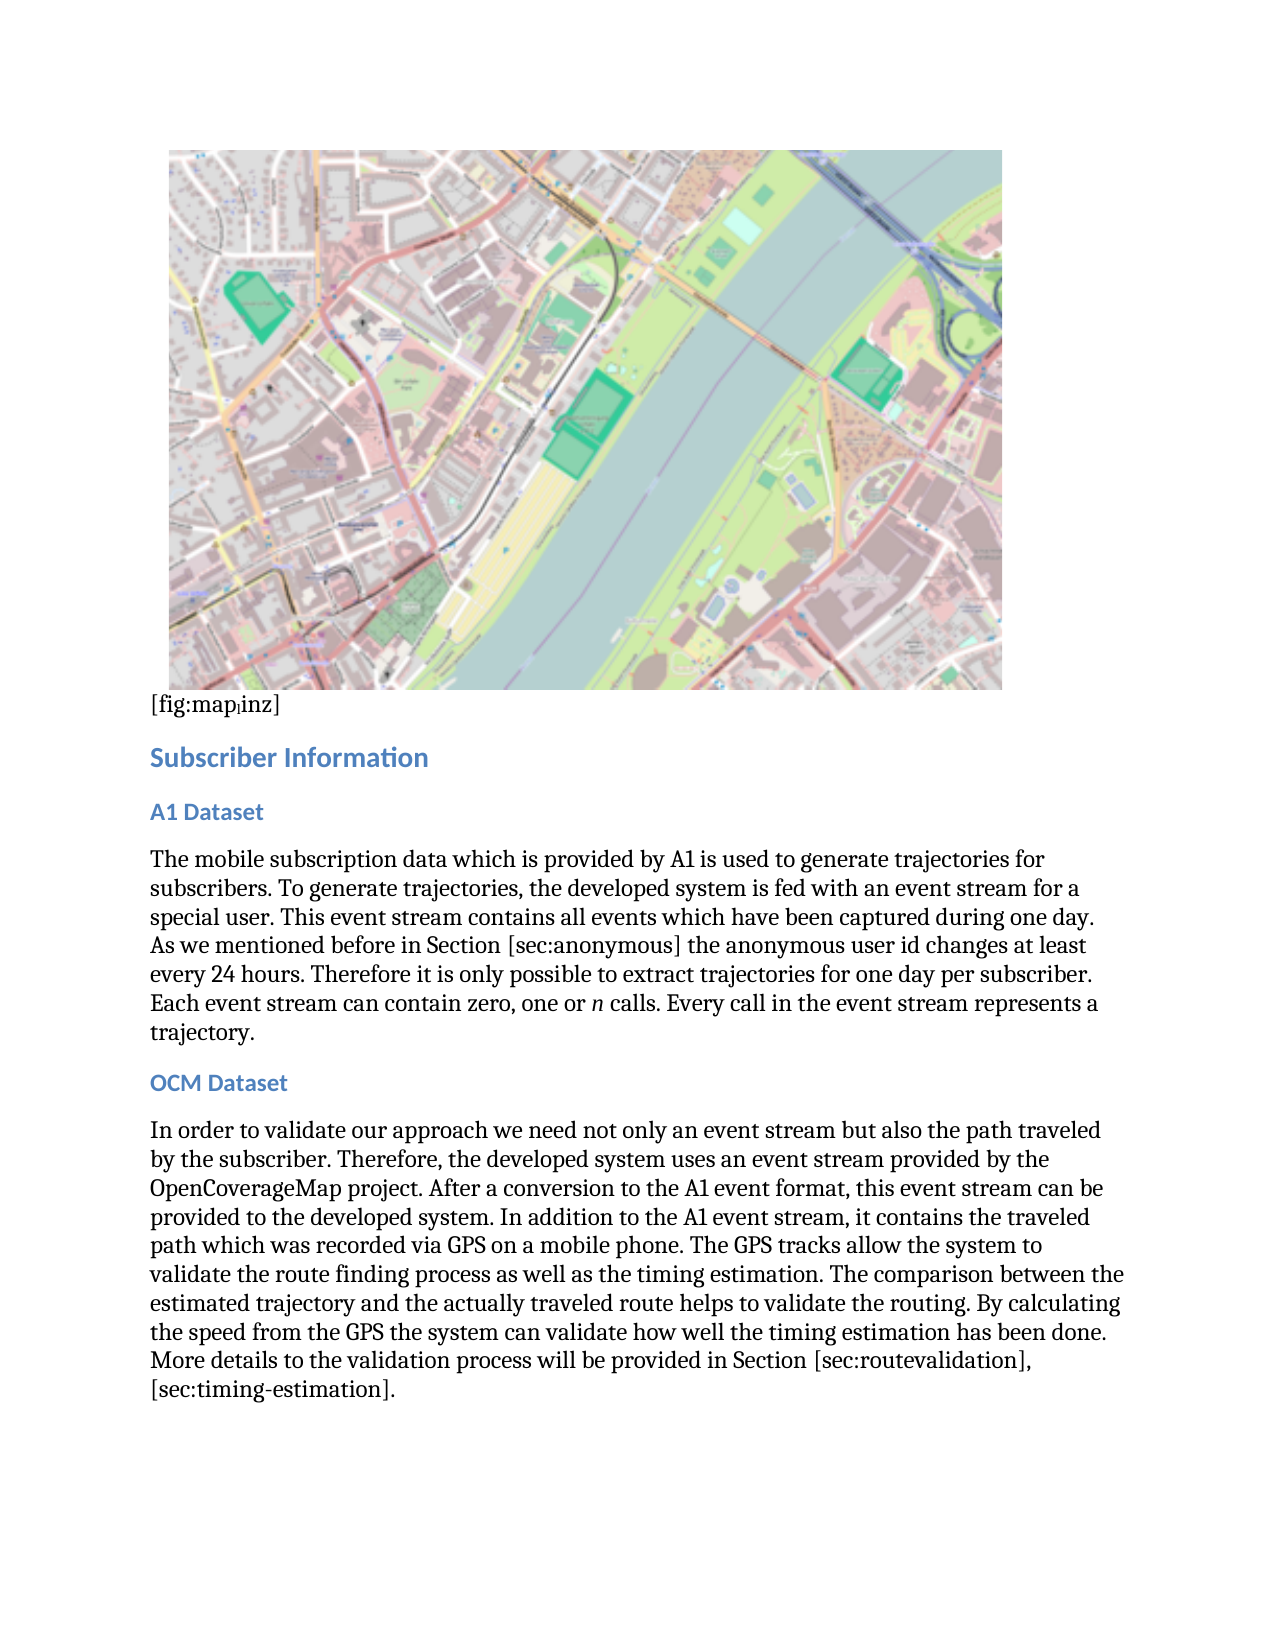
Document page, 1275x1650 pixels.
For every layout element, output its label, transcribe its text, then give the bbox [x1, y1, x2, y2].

subtitle A1 Dataset [150, 796, 1125, 826]
subtitle OCM Dataset [150, 1067, 1125, 1097]
text The mobile subscription data which is provided by A1 is used to generate trajectories for subscribers. To generate trajectories, the developed system is fed with an event stream for a special user. This event stream contains all events which have been captured during one day. As we mentioned before in Section [sec:anonymous] the anonymous user id changes at least every 24 hours. Therefore it is only possible to extract trajectories for one day per subscriber. Each event stream can contain zero, one or calls. Every call in the event stream represents a trajectory. [150, 845, 1125, 1046]
picture [168, 150, 1003, 690]
text In order to validate our approach we need not only an event stream but also the path traveled by the subscriber. Therefore, the developed system uses an event stream provided by the OpenCoverageMap project. After a conversion to the A1 event format, this event stream can be provided to the developed system. In addition to the A1 event stream, it contains the traveled path which was recorded via GPS on a mobile phone. The GPS tracks allow the system to validate the route finding process as well as the timing estimation. The comparison between the estimated trajectory and the actually traveled route helps to validate the routing. By calculating the speed from the GPS the system can validate how well the timing estimation has been done. More details to the validation process will be provided in Section [sec:routevalidation],[sec:timing-estimation]. [150, 1116, 1125, 1404]
subtitle Subscriber Information [150, 739, 1125, 775]
